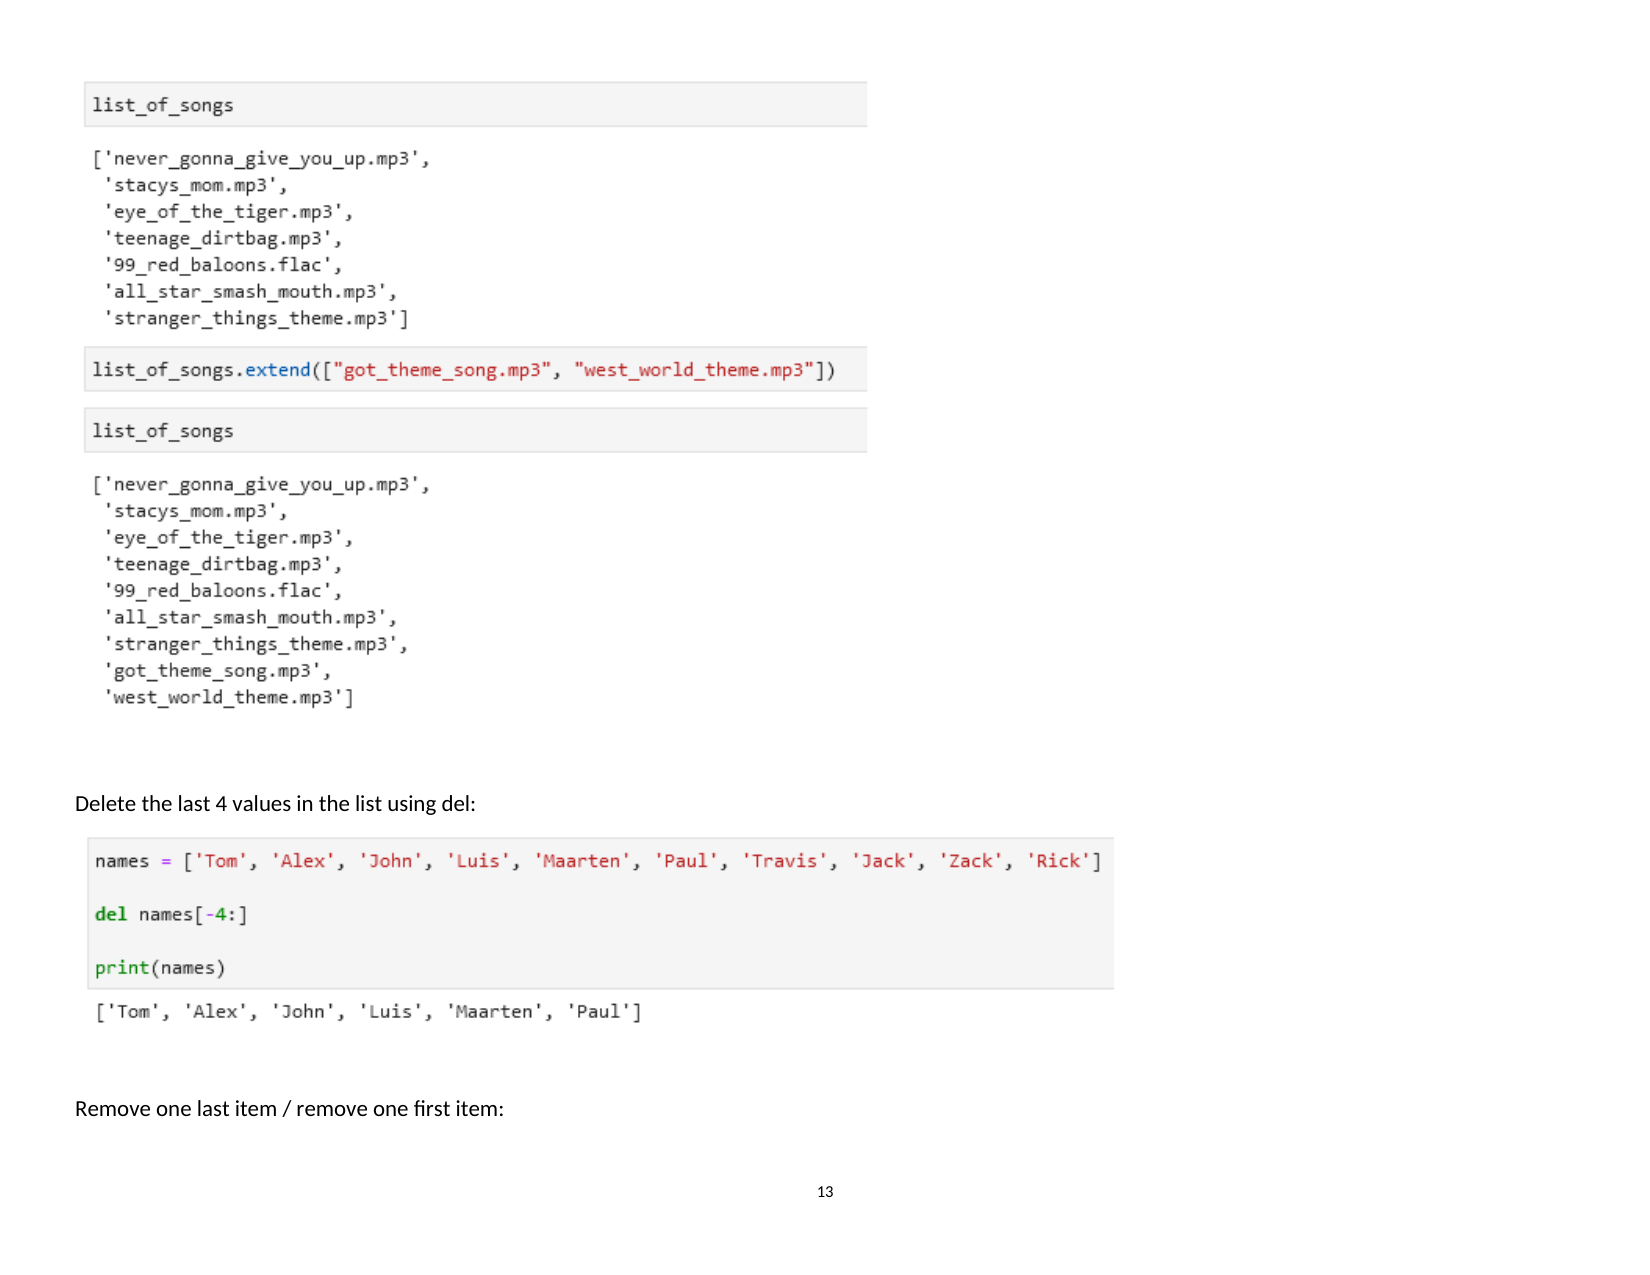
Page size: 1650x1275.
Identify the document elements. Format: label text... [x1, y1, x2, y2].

text Remove one last item / remove one first item: [75, 1094, 1575, 1122]
picture [75, 75, 868, 724]
text Delete the last 4 values in the list using del: [75, 789, 1575, 817]
picture [75, 836, 1115, 1029]
